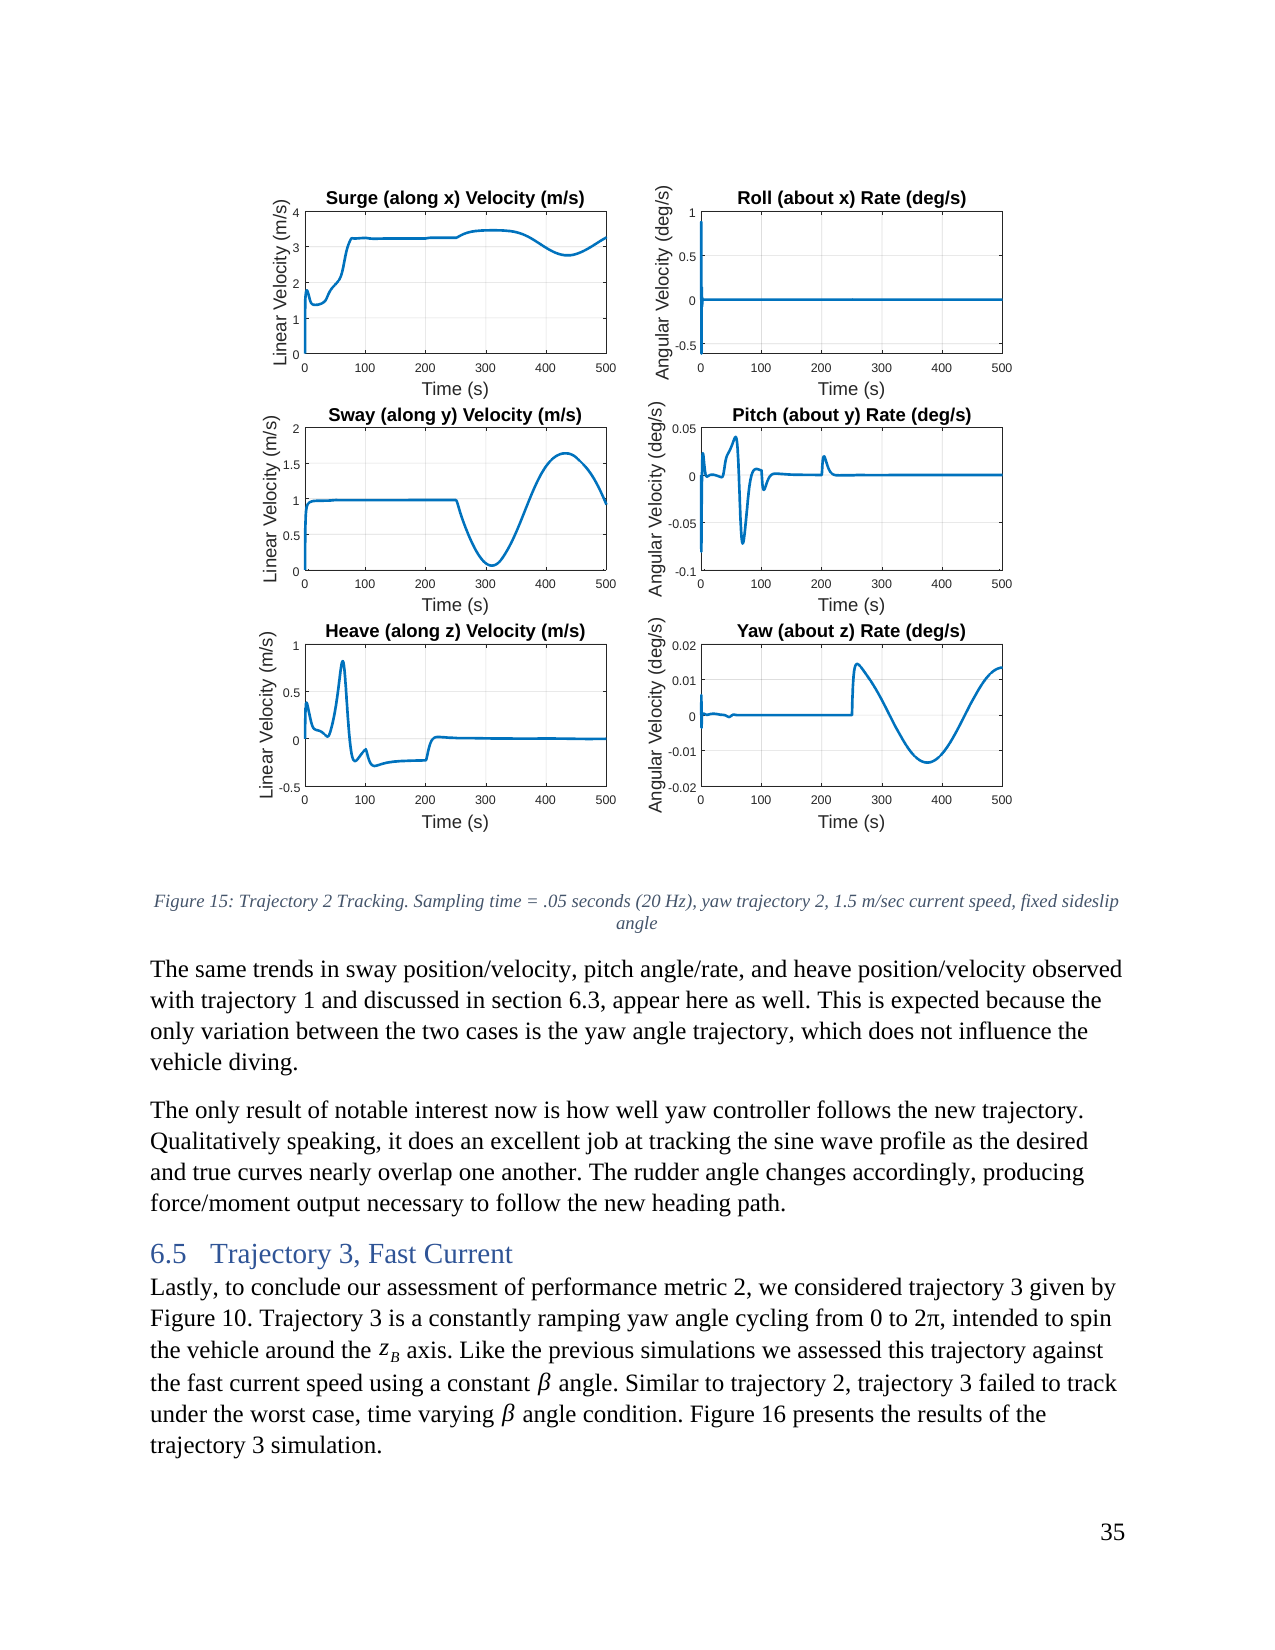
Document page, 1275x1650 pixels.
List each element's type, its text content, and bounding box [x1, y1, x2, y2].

subtitle Trajectory 3, Fast Current [150, 1236, 1125, 1269]
text Lastly, to conclude our assessment of performance metric 2, we considered trajectory 3 given by Figure 10. Trajectory 3 is a constantly ramping yaw angle cycling from 0 to 2π, intended to spin the vehicle around the axis. Like the previous simulations we assessed this trajectory against the fast current speed using a constant angle. Similar to trajectory 2, trajectory 3 failed to track under the worst case, time varying angle condition. Figure 16 presents the results of the trajectory 3 simulation. [150, 1272, 1125, 1458]
text The only result of notable interest now is how well yaw controller follows the new trajectory. Qualitatively speaking, it does an excellent job at tracking the sine wave profile as the desired and true curves nearly overlap one another. The rudder angle changes accordingly, producing force/moment output necessary to follow the new heading path. [150, 1095, 1125, 1217]
text The same trends in sway position/velocity, pitch angle/rate, and heave position/velocity observed with trajectory 1 and discussed in section 6.3, appear here as well. This is expected because the only variation between the two cases is the yaw angle trajectory, which does not influence the vehicle diving. [150, 954, 1125, 1076]
